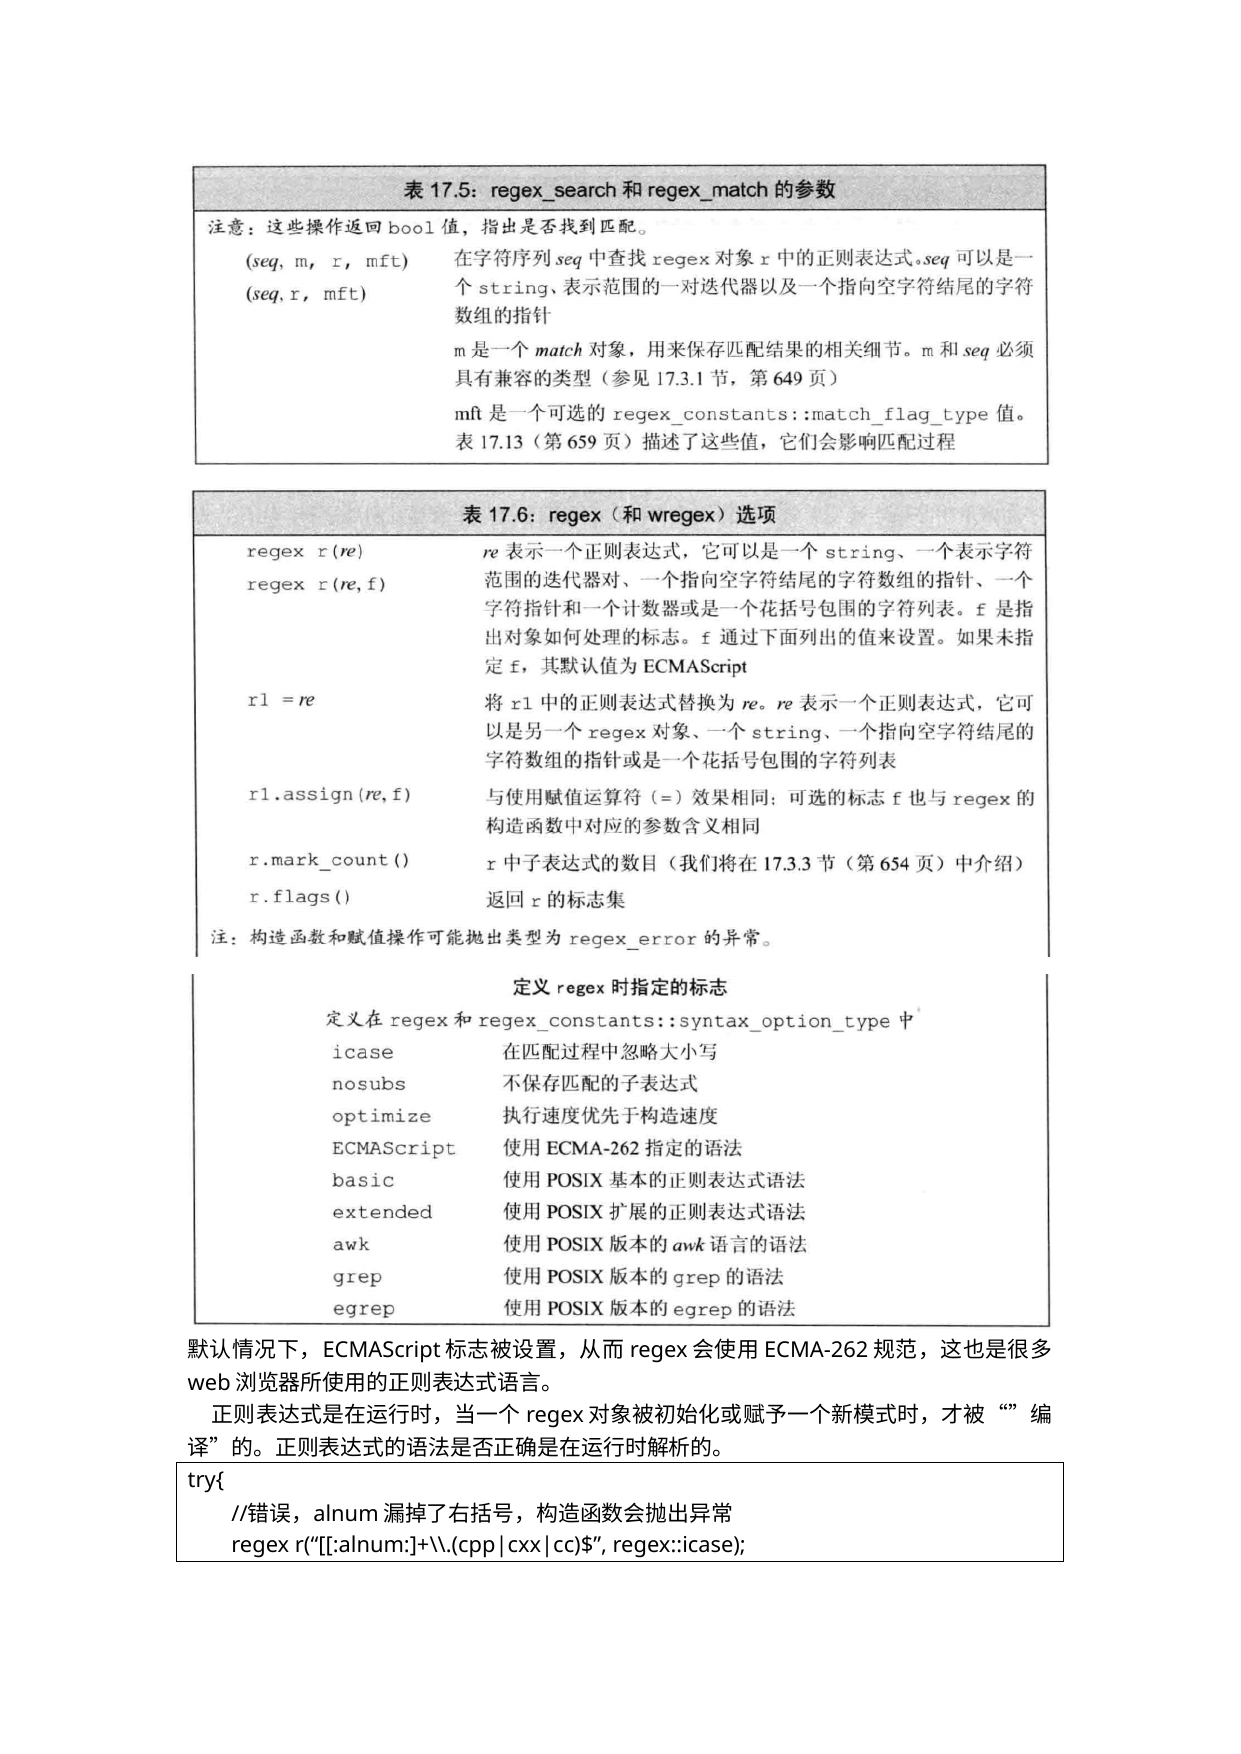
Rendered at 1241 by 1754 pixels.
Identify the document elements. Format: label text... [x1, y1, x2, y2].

text 默认情况下，ECMAScript标志被设置，从而regex会使用ECMA-262规范，这也是很多web浏览器所使用的正则表达式语言。 [187, 1332, 1053, 1397]
text 正则表达式是在运行时，当一个regex对象被初始化或赋予一个新模式时，才被“”编译”的。正则表达式的语法是否正确是在运行时解析的。 [187, 1397, 1053, 1462]
picture [187, 974, 1053, 1330]
picture [187, 487, 1053, 957]
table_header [177, 1463, 1063, 1561]
picture [187, 162, 1053, 467]
